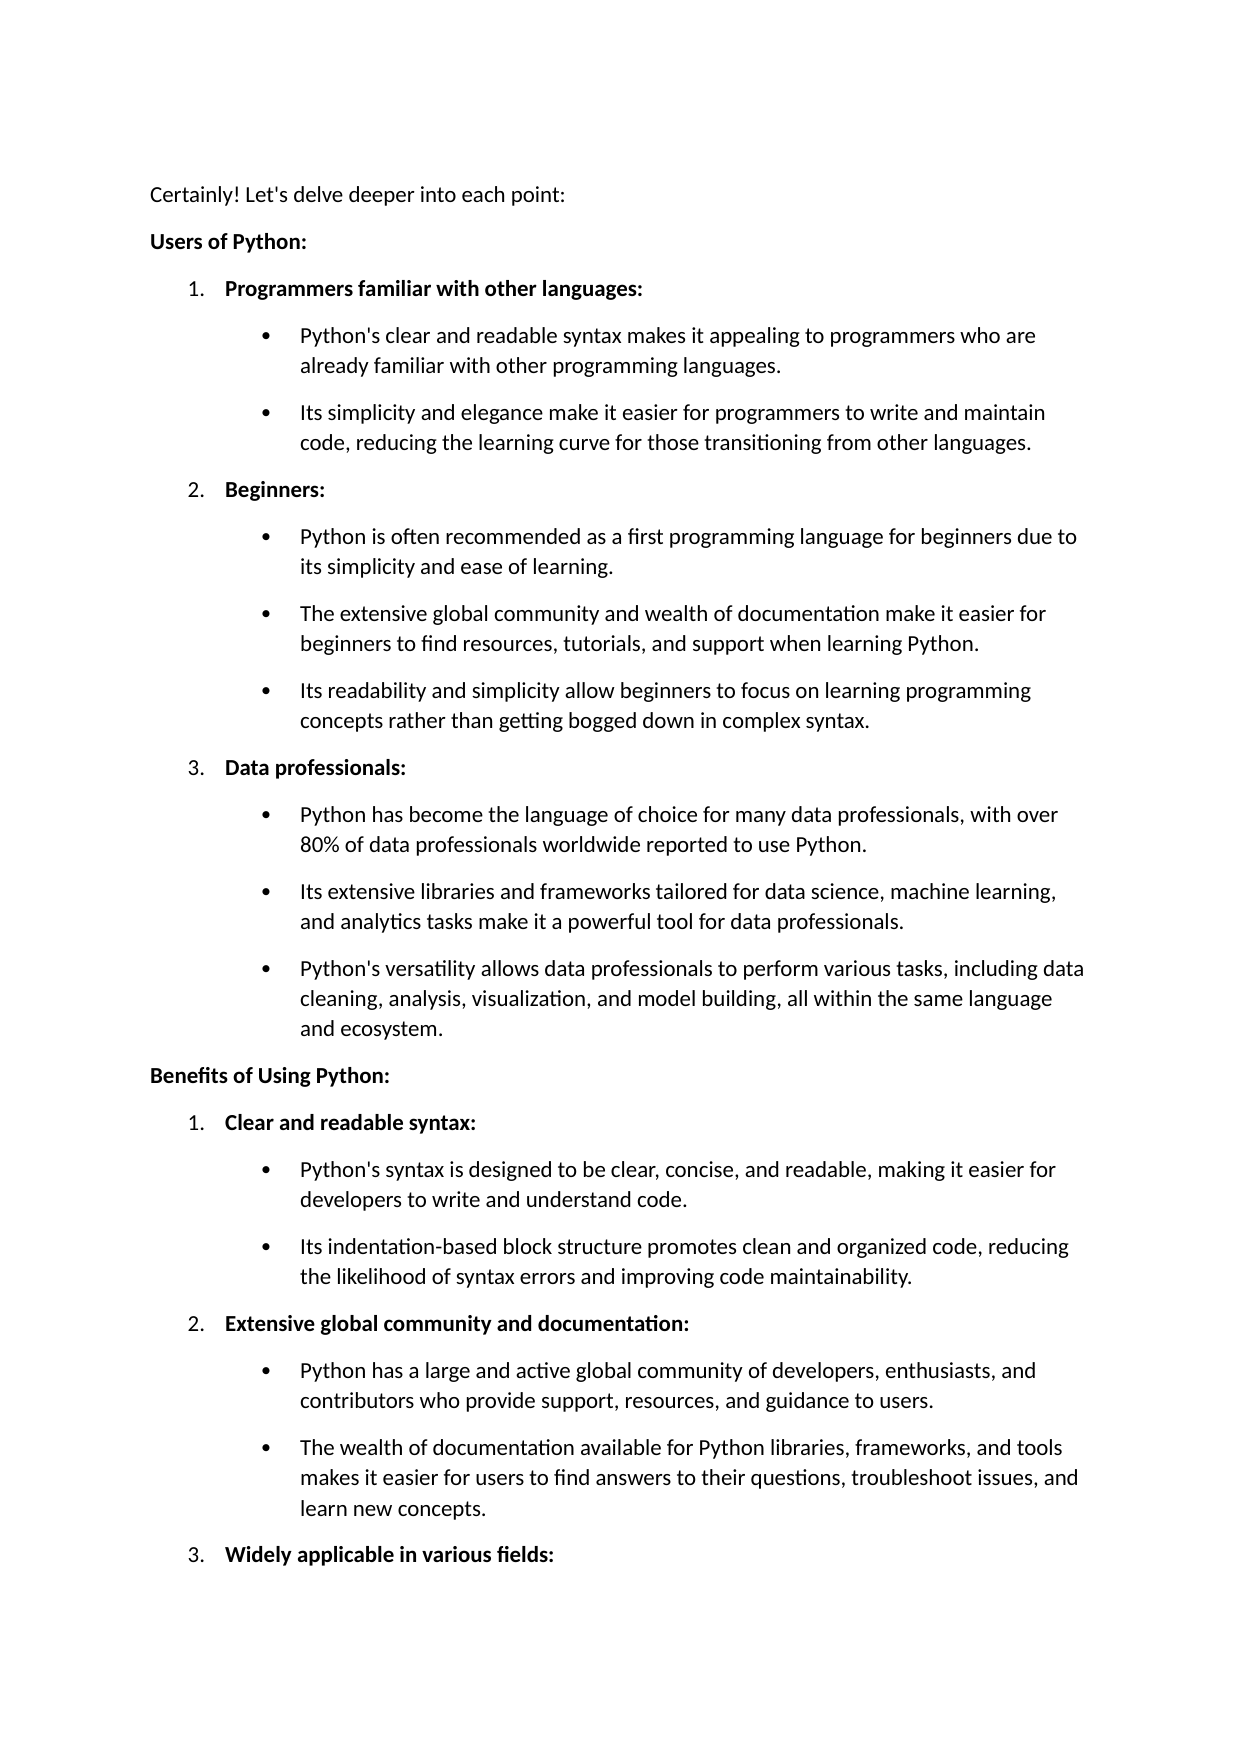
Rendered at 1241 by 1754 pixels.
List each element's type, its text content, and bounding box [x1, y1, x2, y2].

list Python's syntax is designed to be clear, concise, and readable, making it easier for developers to write and understand code. [262, 1155, 1090, 1213]
list Programmers familiar with other languages: [187, 274, 1090, 302]
list Python has become the language of choice for many data professionals, with over 80% of data professionals worldwide reported to use Python. [262, 800, 1090, 858]
list Beginners: [187, 475, 1090, 503]
list Its readability and simplicity allow beginners to focus on learning programming concepts rather than getting bogged down in complex syntax. [262, 676, 1090, 734]
text Certainly! Let's delve deeper into each point: [150, 150, 1090, 208]
list Python's versatility allows data professionals to perform various tasks, including data cleaning, analysis, visualization, and model building, all within the same language and ecosystem. [262, 954, 1090, 1043]
list Python has a large and active global community of developers, enthusiasts, and contributors who provide support, resources, and guidance to users. [262, 1356, 1090, 1414]
list Data professionals: [187, 753, 1090, 781]
list Extensive global community and documentation: [187, 1309, 1090, 1337]
list Its simplicity and elegance make it easier for programmers to write and maintain code, reducing the learning curve for those transitioning from other languages. [262, 398, 1090, 456]
list Its extensive libraries and frameworks tailored for data science, machine learning, and analytics tasks make it a powerful tool for data professionals. [262, 877, 1090, 935]
list The wealth of documentation available for Python libraries, frameworks, and tools makes it easier for users to find answers to their questions, troubleshoot issues, and learn new concepts. [262, 1433, 1090, 1522]
list Python's clear and readable syntax makes it appealing to programmers who are already familiar with other programming languages. [262, 321, 1090, 379]
list Its indentation-based block structure promotes clean and organized code, reducing the likelihood of syntax errors and improving code maintainability. [262, 1232, 1090, 1291]
text Benefits of Using Python: [150, 1061, 1090, 1089]
list Clear and readable syntax: [187, 1108, 1090, 1136]
list Widely applicable in various fields: [187, 1541, 1090, 1569]
list Python is often recommended as a first programming language for beginners due to its simplicity and ease of learning. [262, 522, 1090, 580]
list The extensive global community and wealth of documentation make it easier for beginners to find resources, tutorials, and support when learning Python. [262, 599, 1090, 657]
text Users of Python: [150, 227, 1090, 255]
